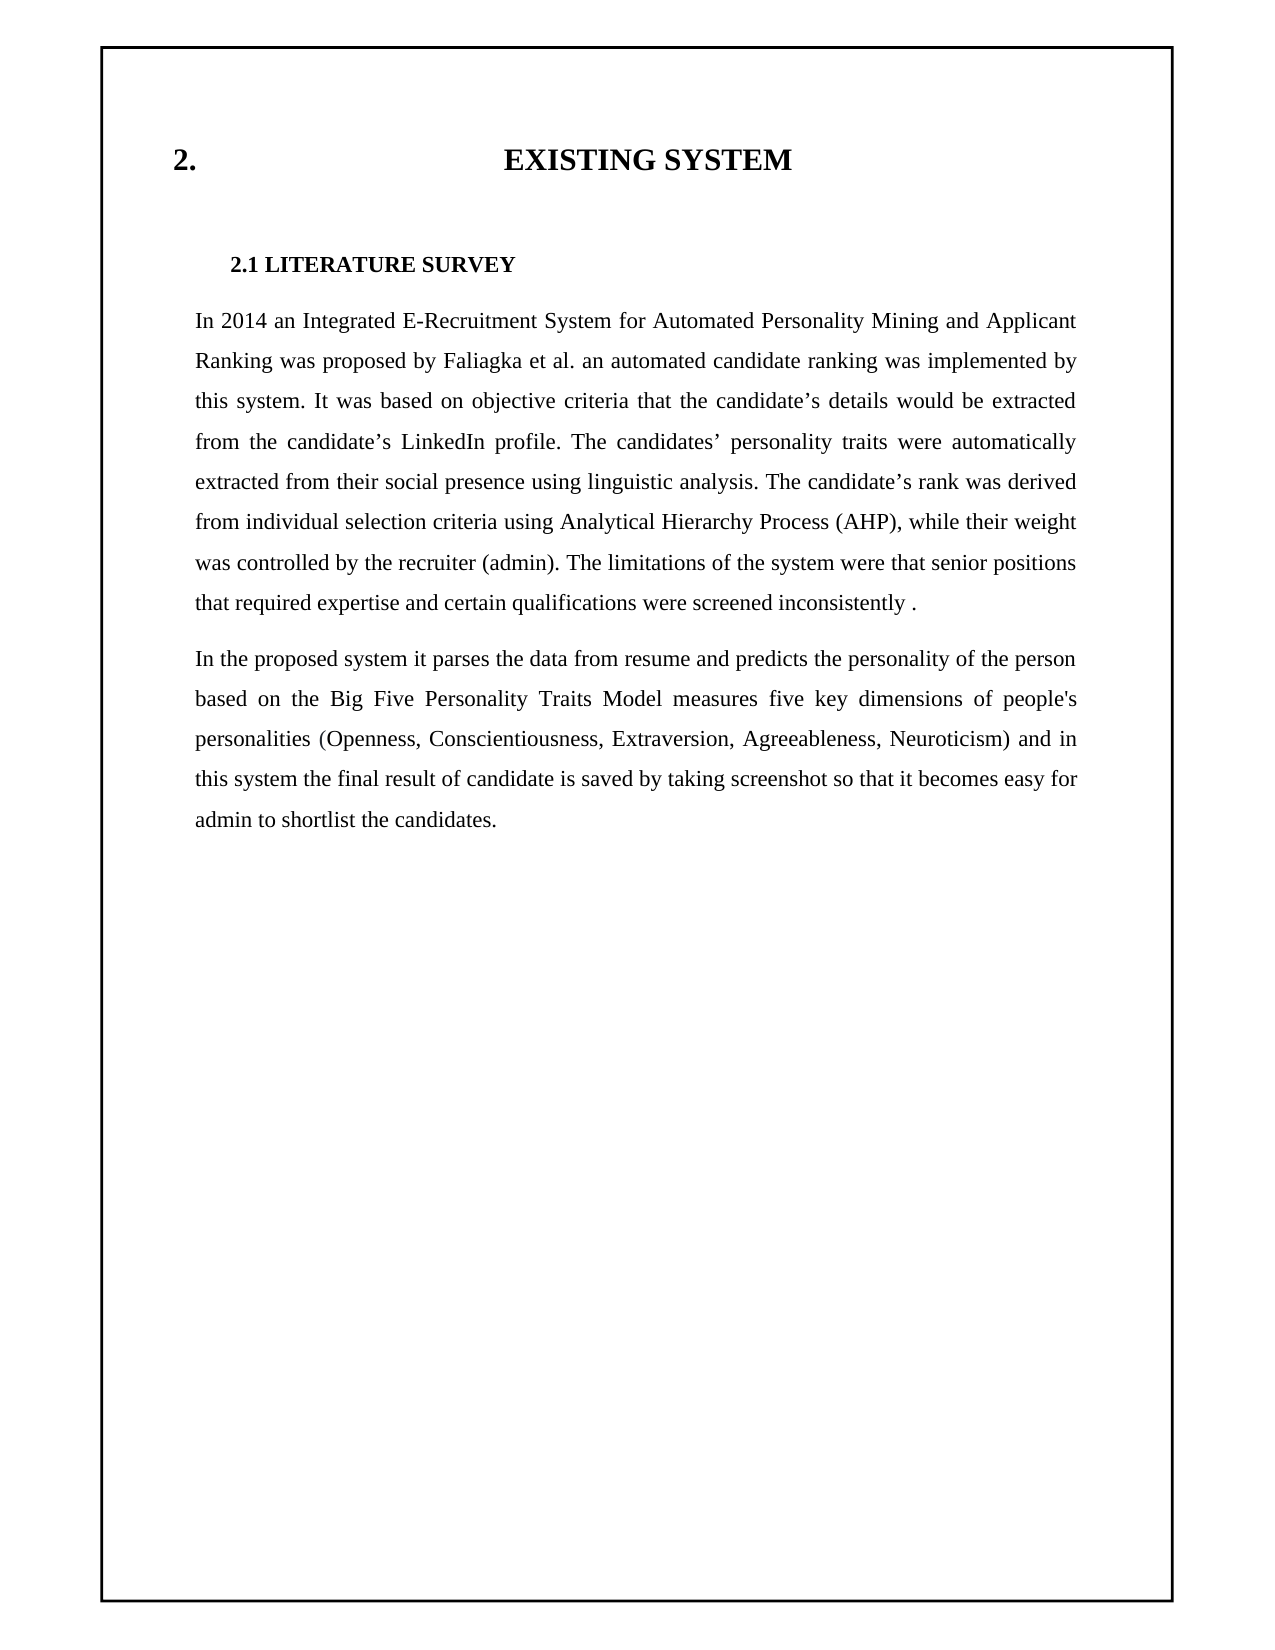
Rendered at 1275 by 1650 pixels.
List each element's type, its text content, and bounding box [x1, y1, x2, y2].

subtitle 2.1 LITERATURE SURVEY [230, 251, 1139, 277]
text In the proposed system it parses the data from resume and predicts the personality of the person based on the Big Five Personality Traits Model measures five key dimensions of people's personalities (Openness, Conscientiousness, Extraversion, Agreeableness, Neuroticism) and in this system the final result of candidate is saved by taking screenshot so that it becomes easy for admin to shortlist the candidates. [195, 644, 1078, 832]
subtitle EXISTING SYSTEM [173, 141, 1100, 177]
text In 2014 an Integrated E-Recruitment System for Automated Personality Mining and Applicant Ranking was proposed by Faliagka et al. an automated candidate ranking was implemented by this system. It was based on objective criteria that the candidate’s details would be extracted from the candidate’s LinkedIn profile. The candidates’ personality traits were automatically extracted from their social presence using linguistic analysis. The candidate’s rank was derived from individual selection criteria using Analytical Hierarchy Process (AHP), while their weight was controlled by the recruiter (admin). The limitations of the system were that senior positions that required expertise and certain qualifications were screened inconsistently . [195, 307, 1078, 615]
